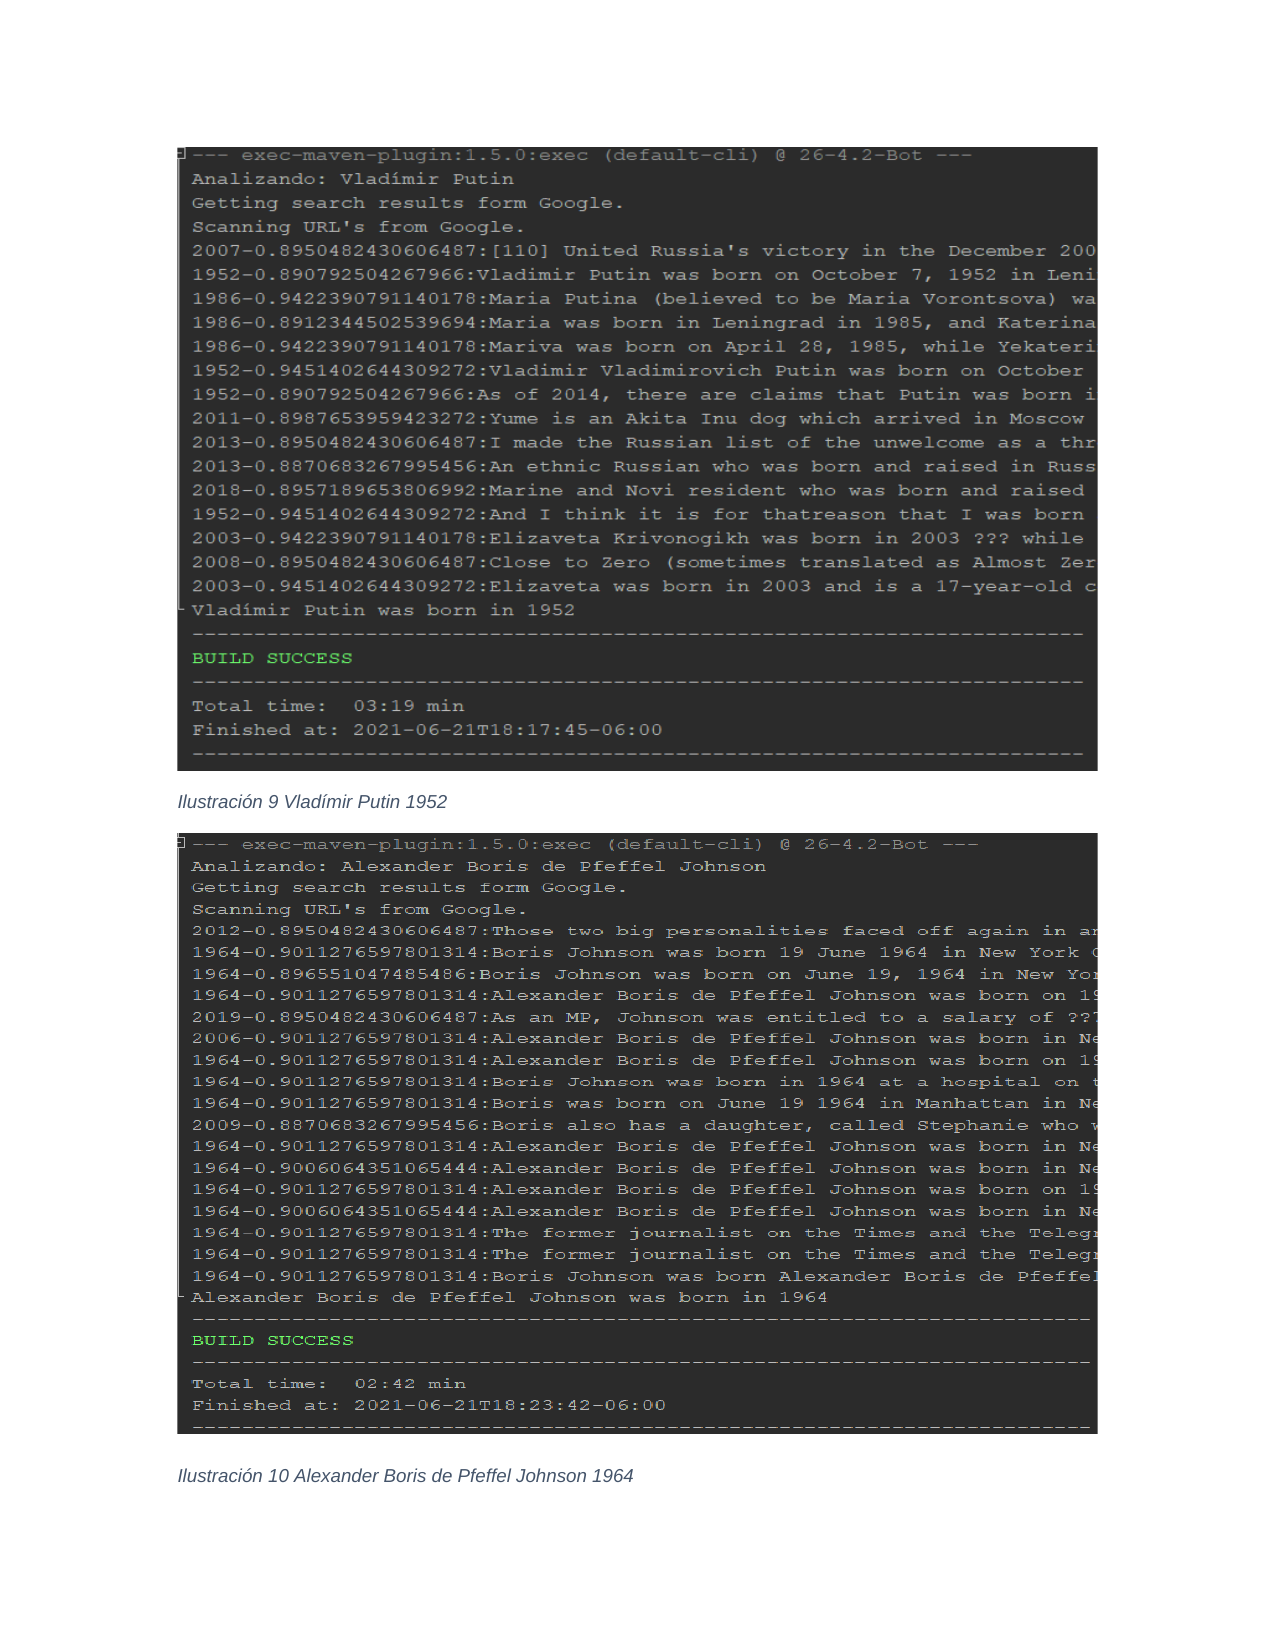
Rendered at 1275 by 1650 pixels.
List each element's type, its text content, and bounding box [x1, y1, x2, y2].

picture [177, 147, 1098, 771]
picture [177, 833, 1098, 1434]
